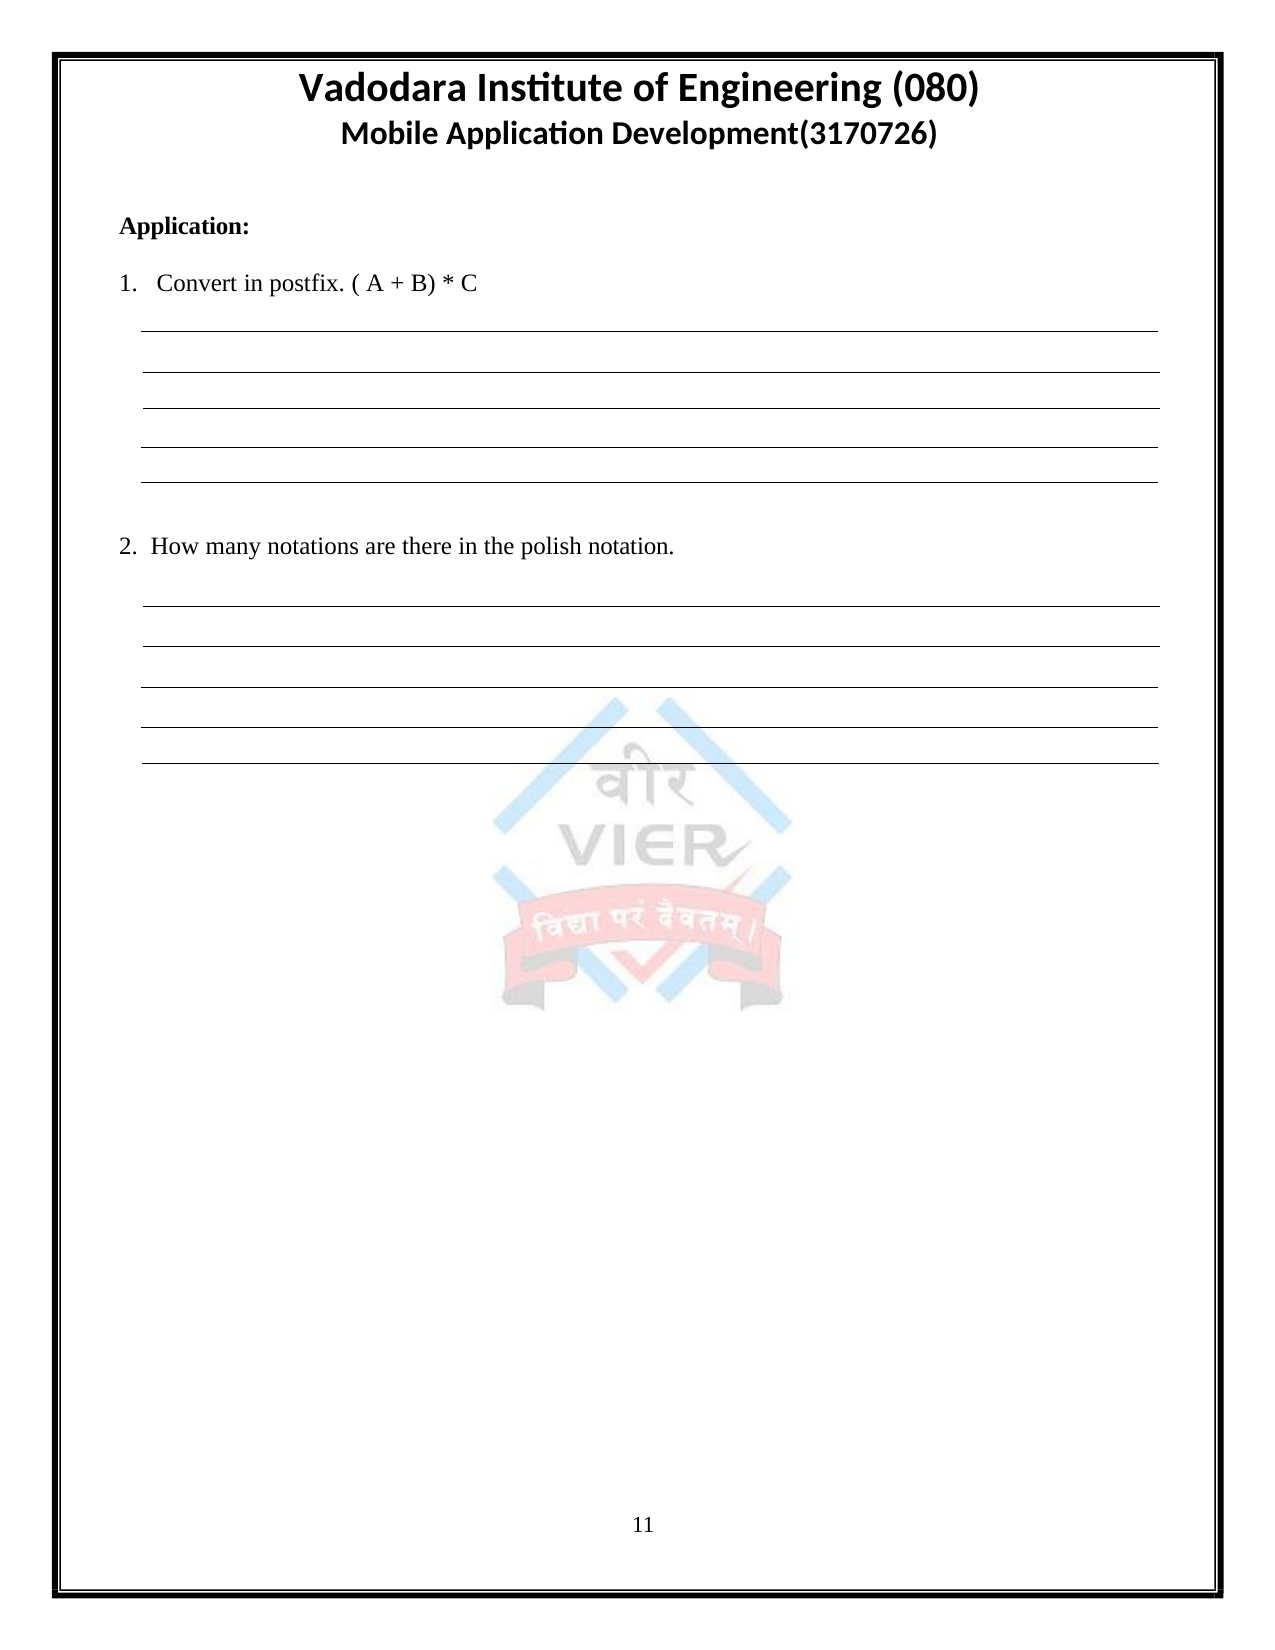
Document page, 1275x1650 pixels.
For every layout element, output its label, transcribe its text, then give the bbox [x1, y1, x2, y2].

list How many notations are there in the polish notation. [119, 531, 1200, 560]
picture [491, 728, 796, 763]
list Convert in postfix. ( A + B) * C [119, 268, 1200, 297]
picture [491, 764, 796, 1013]
text Application: [119, 211, 1200, 240]
picture [491, 688, 796, 727]
